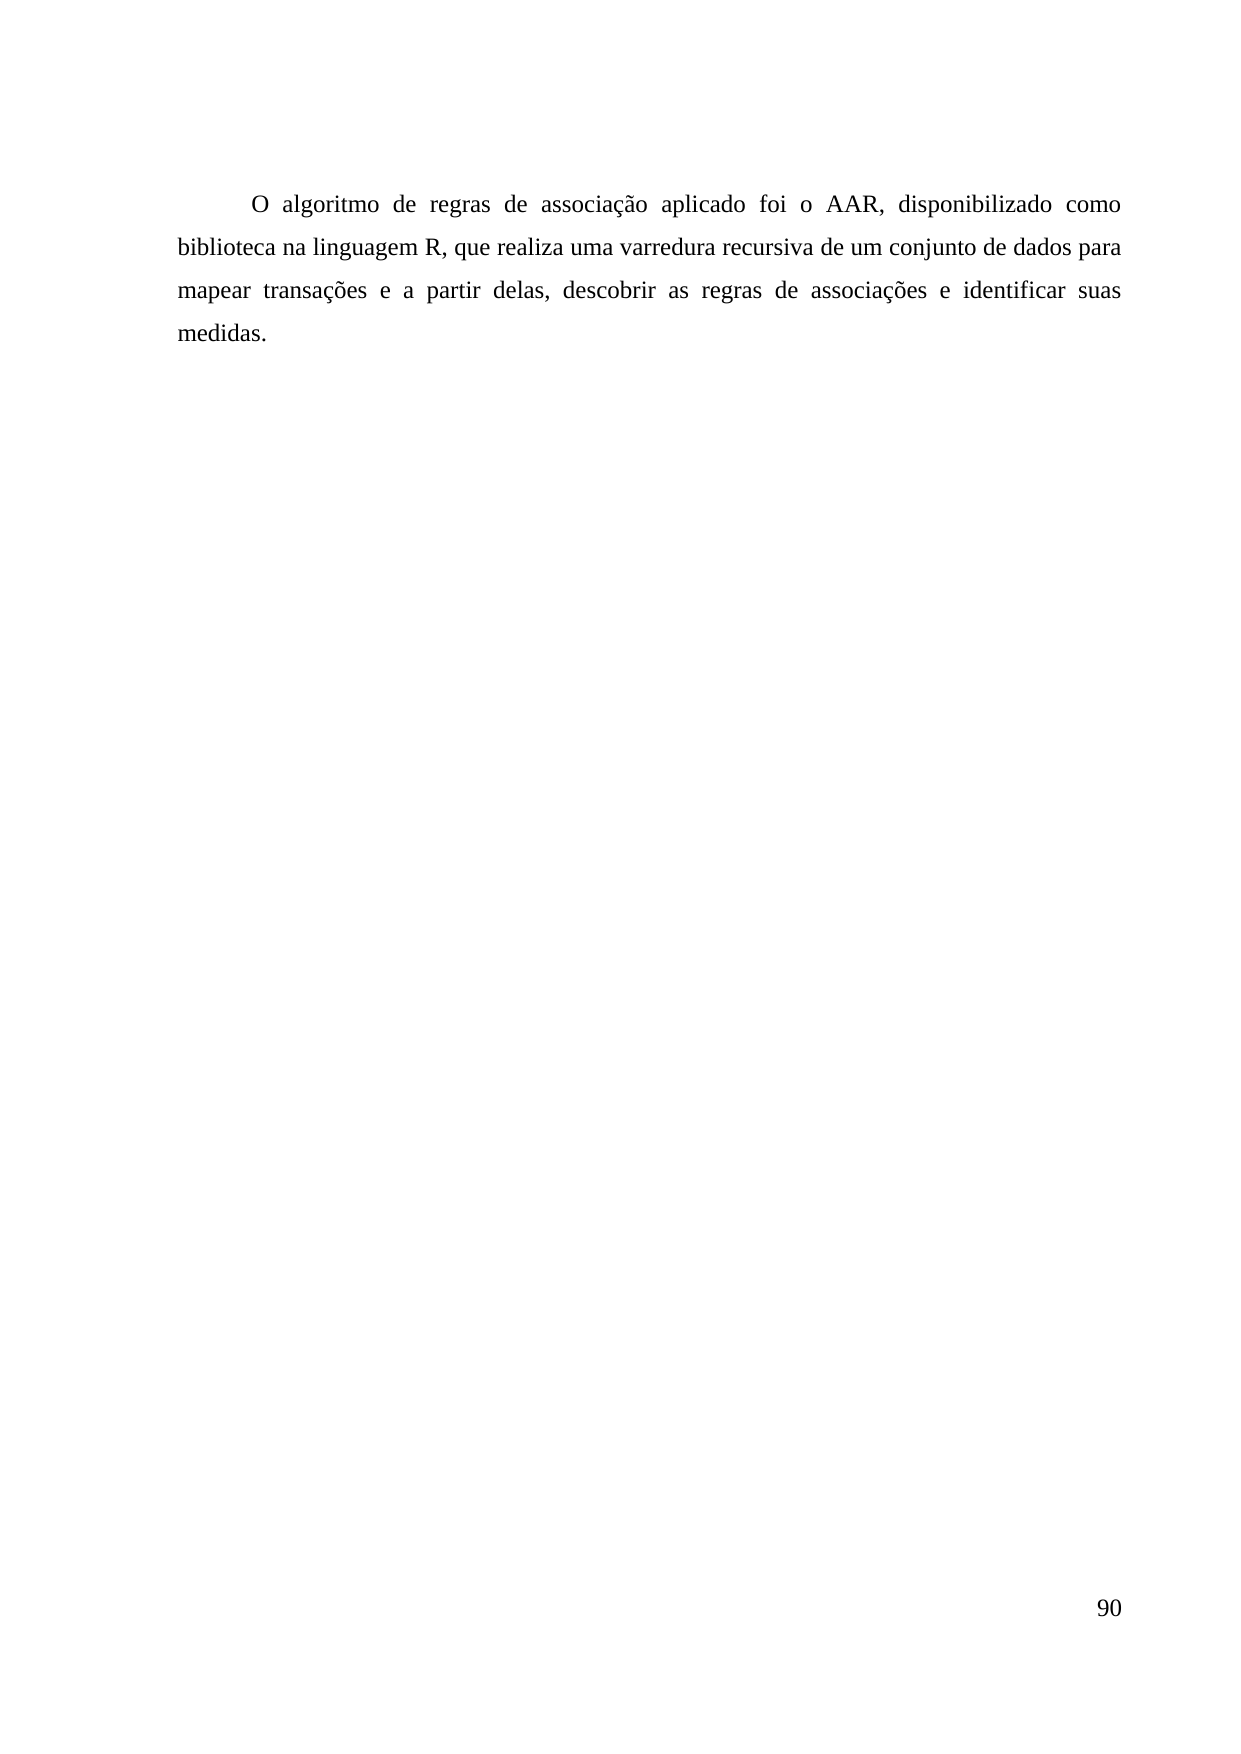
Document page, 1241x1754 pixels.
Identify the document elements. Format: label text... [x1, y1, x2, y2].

text O algoritmo de regras de associação aplicado foi o AAR, disponibilizado como biblioteca na linguagem R, que realiza uma varredura recursiva de um conjunto de dados para mapear transações e a partir delas, descobrir as regras de associações e identificar suas medidas. [177, 189, 1122, 347]
